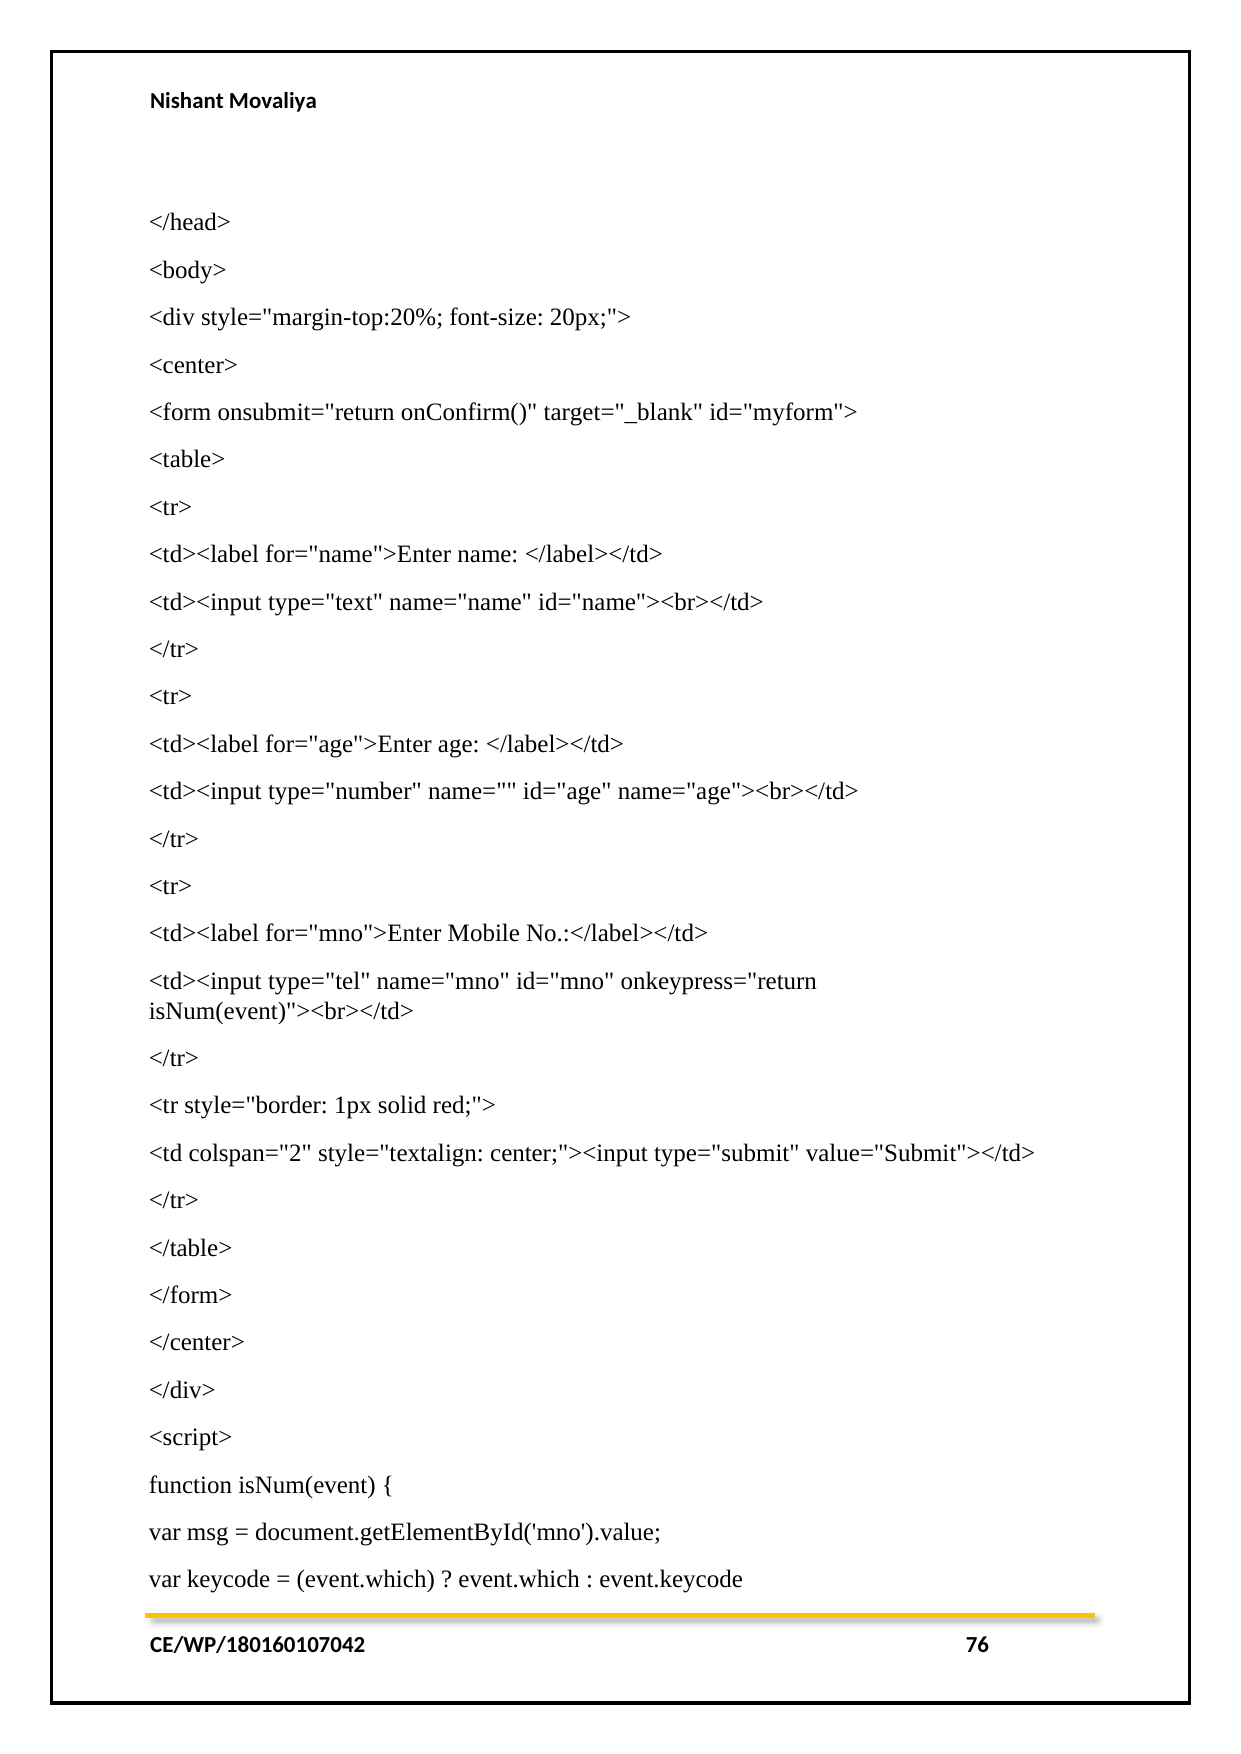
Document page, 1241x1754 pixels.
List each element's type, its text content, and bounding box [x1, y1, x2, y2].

text <td><label for="mno">Enter Mobile No.:</label></td> [148, 918, 1076, 947]
text var keycode = (event.which) ? event.which : event.keycode [148, 1564, 1076, 1593]
text <table> [148, 444, 1076, 473]
text <td><input type="text" name="name" id="name"><br></td> [148, 587, 1076, 615]
text <td><input type="tel" name="mno" id="mno" onkeypress="return isNum(event)"><br></td> [148, 966, 1076, 1024]
text </tr> [148, 1043, 1076, 1072]
text var msg = document.getElementById('mno').value; [148, 1517, 1076, 1546]
text <tr> [148, 681, 1076, 710]
text <td><label for="name">Enter name: </label></td> [148, 539, 1076, 568]
text <td><input type="number" name="" id="age" name="age"><br></td> [148, 776, 1076, 805]
text function isNum(event) { [148, 1470, 1076, 1498]
text <div style="margin-top:20%; font-size: 20px;"> [148, 302, 1076, 331]
text </head> [148, 207, 1076, 236]
picture [141, 1608, 1109, 1632]
text </center> [148, 1327, 1076, 1356]
text </form> [148, 1280, 1076, 1309]
text </table> [148, 1233, 1076, 1261]
text </tr> [148, 824, 1076, 852]
text <body> [148, 255, 1076, 284]
text </div> [148, 1375, 1076, 1404]
text <tr> [148, 871, 1076, 900]
text <td colspan="2" style="textalign: center;"><input type="submit" value="Submit"></td> [148, 1138, 1076, 1167]
text <td><label for="age">Enter age: </label></td> [148, 729, 1076, 758]
text <tr> [148, 492, 1076, 521]
text <tr style="border: 1px solid red;"> [148, 1091, 1076, 1119]
text <script> [148, 1422, 1076, 1451]
text <form onsubmit="return onConfirm()" target="_blank" id="myform"> [148, 397, 1076, 426]
text </tr> [148, 1185, 1076, 1214]
text <center> [148, 350, 1076, 378]
text </tr> [148, 634, 1076, 663]
